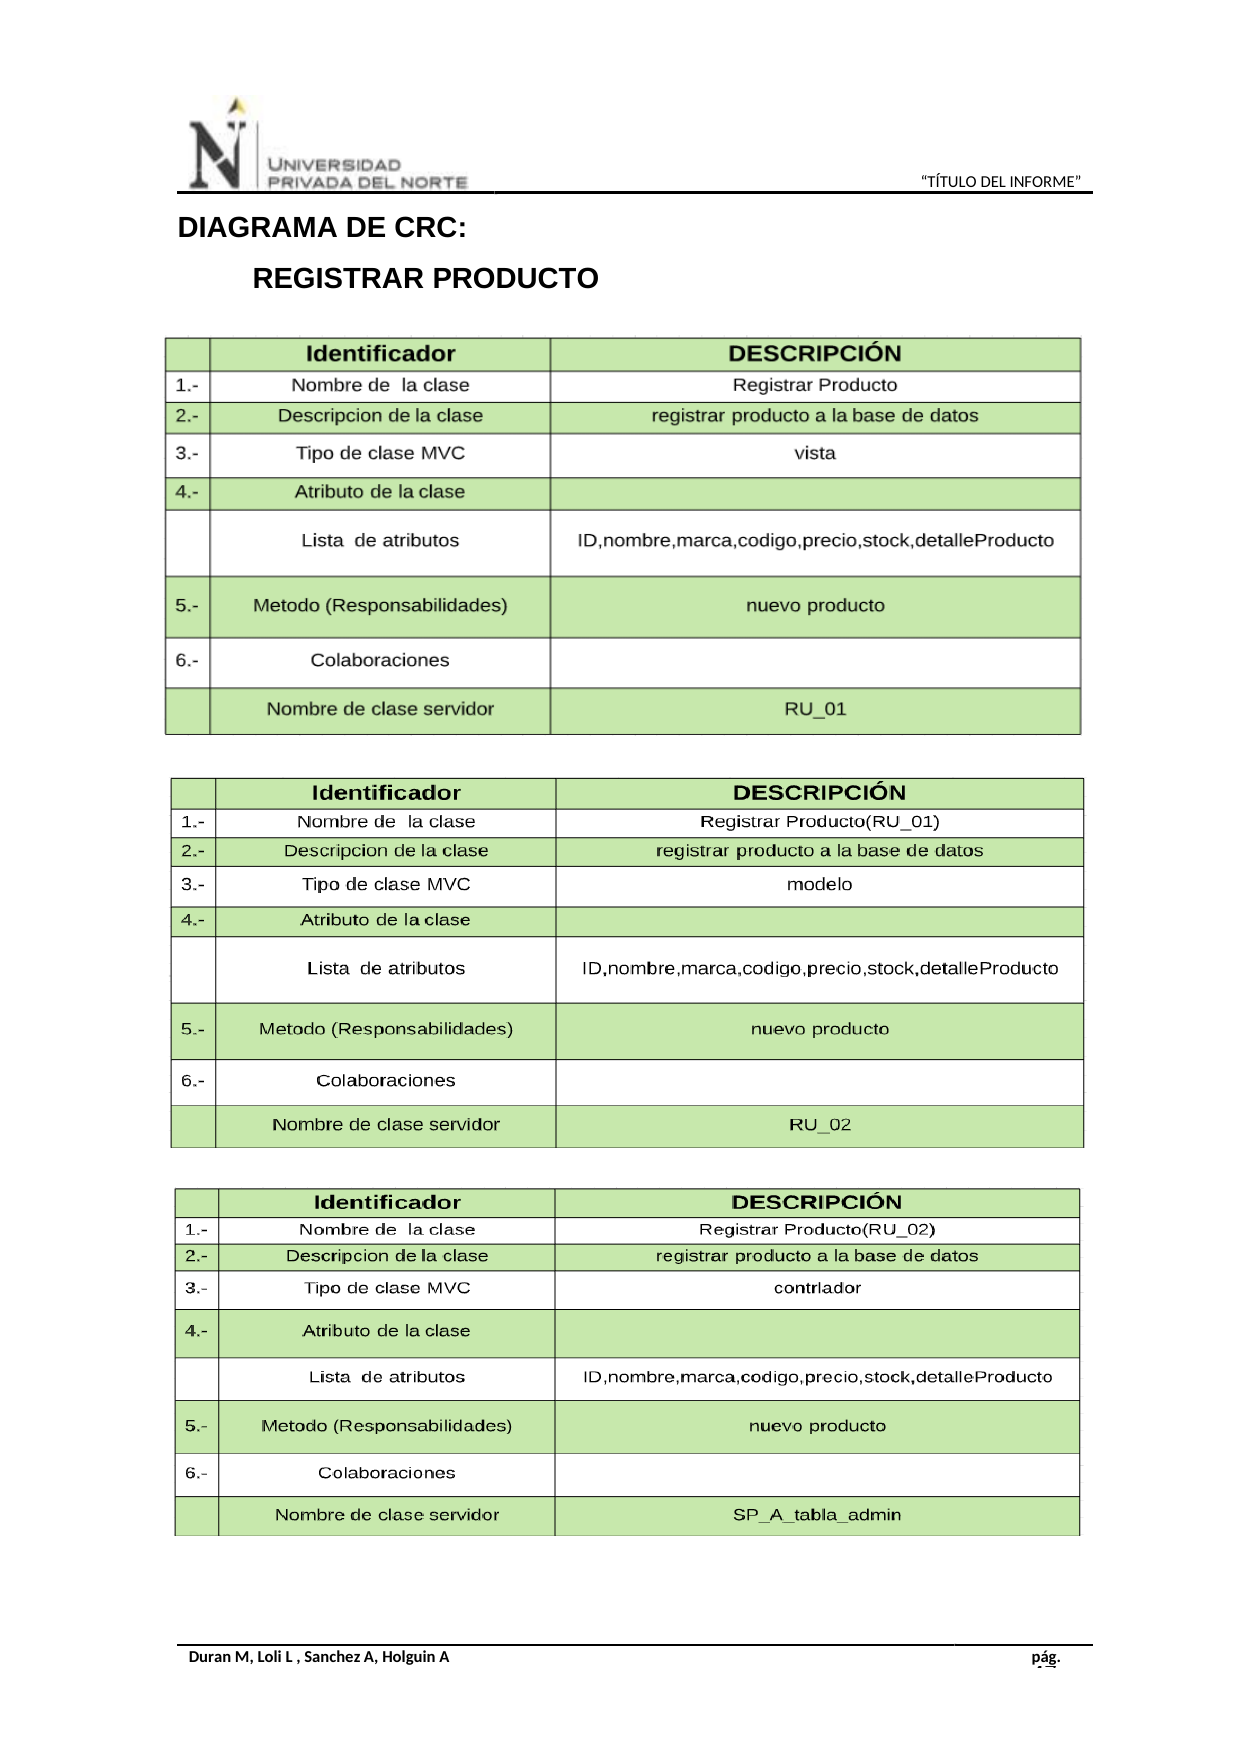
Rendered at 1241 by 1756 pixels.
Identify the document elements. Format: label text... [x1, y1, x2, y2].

picture [173, 1187, 1084, 1536]
text DIAGRAMA DE CRC: REGISTRAR PRODUCTO [177, 210, 599, 294]
picture [188, 95, 469, 191]
picture [163, 335, 1083, 736]
picture [168, 777, 1087, 1148]
